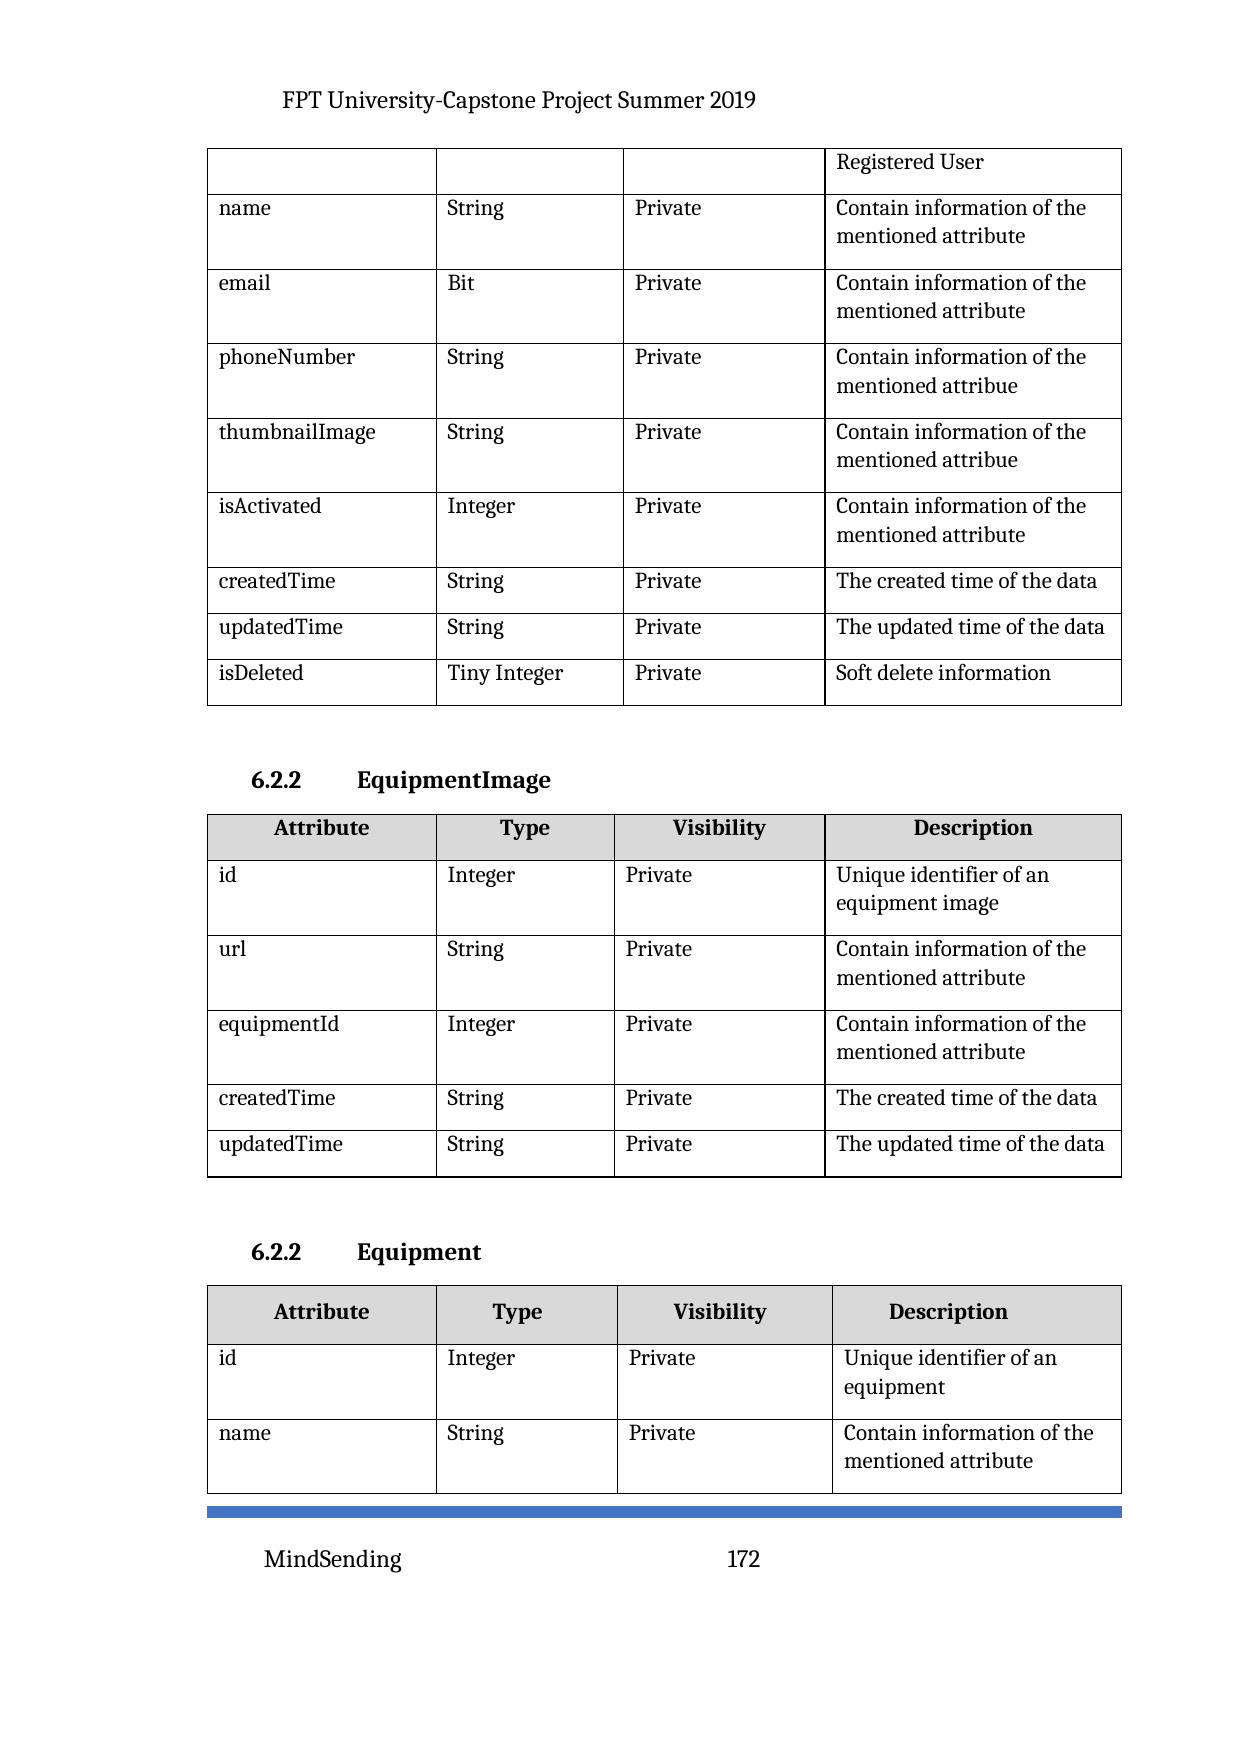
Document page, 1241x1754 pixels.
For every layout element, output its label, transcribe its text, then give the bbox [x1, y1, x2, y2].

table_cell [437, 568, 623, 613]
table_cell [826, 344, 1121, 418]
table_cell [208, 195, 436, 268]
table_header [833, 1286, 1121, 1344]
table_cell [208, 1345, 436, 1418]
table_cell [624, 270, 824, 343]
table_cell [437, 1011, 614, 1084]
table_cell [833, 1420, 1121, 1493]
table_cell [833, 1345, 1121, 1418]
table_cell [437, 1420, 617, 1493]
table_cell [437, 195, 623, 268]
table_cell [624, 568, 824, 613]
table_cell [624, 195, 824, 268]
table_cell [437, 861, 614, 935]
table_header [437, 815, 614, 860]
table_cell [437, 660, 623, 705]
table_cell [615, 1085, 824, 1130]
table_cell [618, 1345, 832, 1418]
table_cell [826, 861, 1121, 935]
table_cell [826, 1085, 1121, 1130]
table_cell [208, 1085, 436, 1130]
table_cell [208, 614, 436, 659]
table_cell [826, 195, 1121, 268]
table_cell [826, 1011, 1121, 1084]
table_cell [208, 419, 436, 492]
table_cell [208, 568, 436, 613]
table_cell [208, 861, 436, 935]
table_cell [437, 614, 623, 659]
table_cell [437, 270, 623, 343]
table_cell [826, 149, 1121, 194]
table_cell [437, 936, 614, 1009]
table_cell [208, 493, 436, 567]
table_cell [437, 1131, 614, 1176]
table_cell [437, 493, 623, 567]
subtitle Equipment [206, 1238, 1122, 1266]
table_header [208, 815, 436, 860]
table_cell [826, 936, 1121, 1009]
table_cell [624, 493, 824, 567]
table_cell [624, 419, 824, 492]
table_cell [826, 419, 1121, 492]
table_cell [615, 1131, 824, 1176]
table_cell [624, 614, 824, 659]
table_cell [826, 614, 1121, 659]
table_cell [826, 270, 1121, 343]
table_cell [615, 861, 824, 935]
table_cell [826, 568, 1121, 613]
subtitle EquipmentImage [206, 766, 1122, 795]
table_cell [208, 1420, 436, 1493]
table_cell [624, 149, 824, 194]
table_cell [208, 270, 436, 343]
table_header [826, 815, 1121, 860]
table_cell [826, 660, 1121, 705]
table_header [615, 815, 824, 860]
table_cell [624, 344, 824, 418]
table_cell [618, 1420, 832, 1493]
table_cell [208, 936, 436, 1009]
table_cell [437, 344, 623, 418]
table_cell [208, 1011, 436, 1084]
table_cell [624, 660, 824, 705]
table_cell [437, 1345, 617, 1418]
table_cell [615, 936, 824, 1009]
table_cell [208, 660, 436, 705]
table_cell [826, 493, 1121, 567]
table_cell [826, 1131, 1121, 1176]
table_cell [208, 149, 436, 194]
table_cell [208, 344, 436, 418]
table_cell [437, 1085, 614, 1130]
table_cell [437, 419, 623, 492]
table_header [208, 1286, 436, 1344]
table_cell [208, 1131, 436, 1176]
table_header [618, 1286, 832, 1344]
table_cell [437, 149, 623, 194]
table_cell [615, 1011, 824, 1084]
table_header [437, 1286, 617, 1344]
